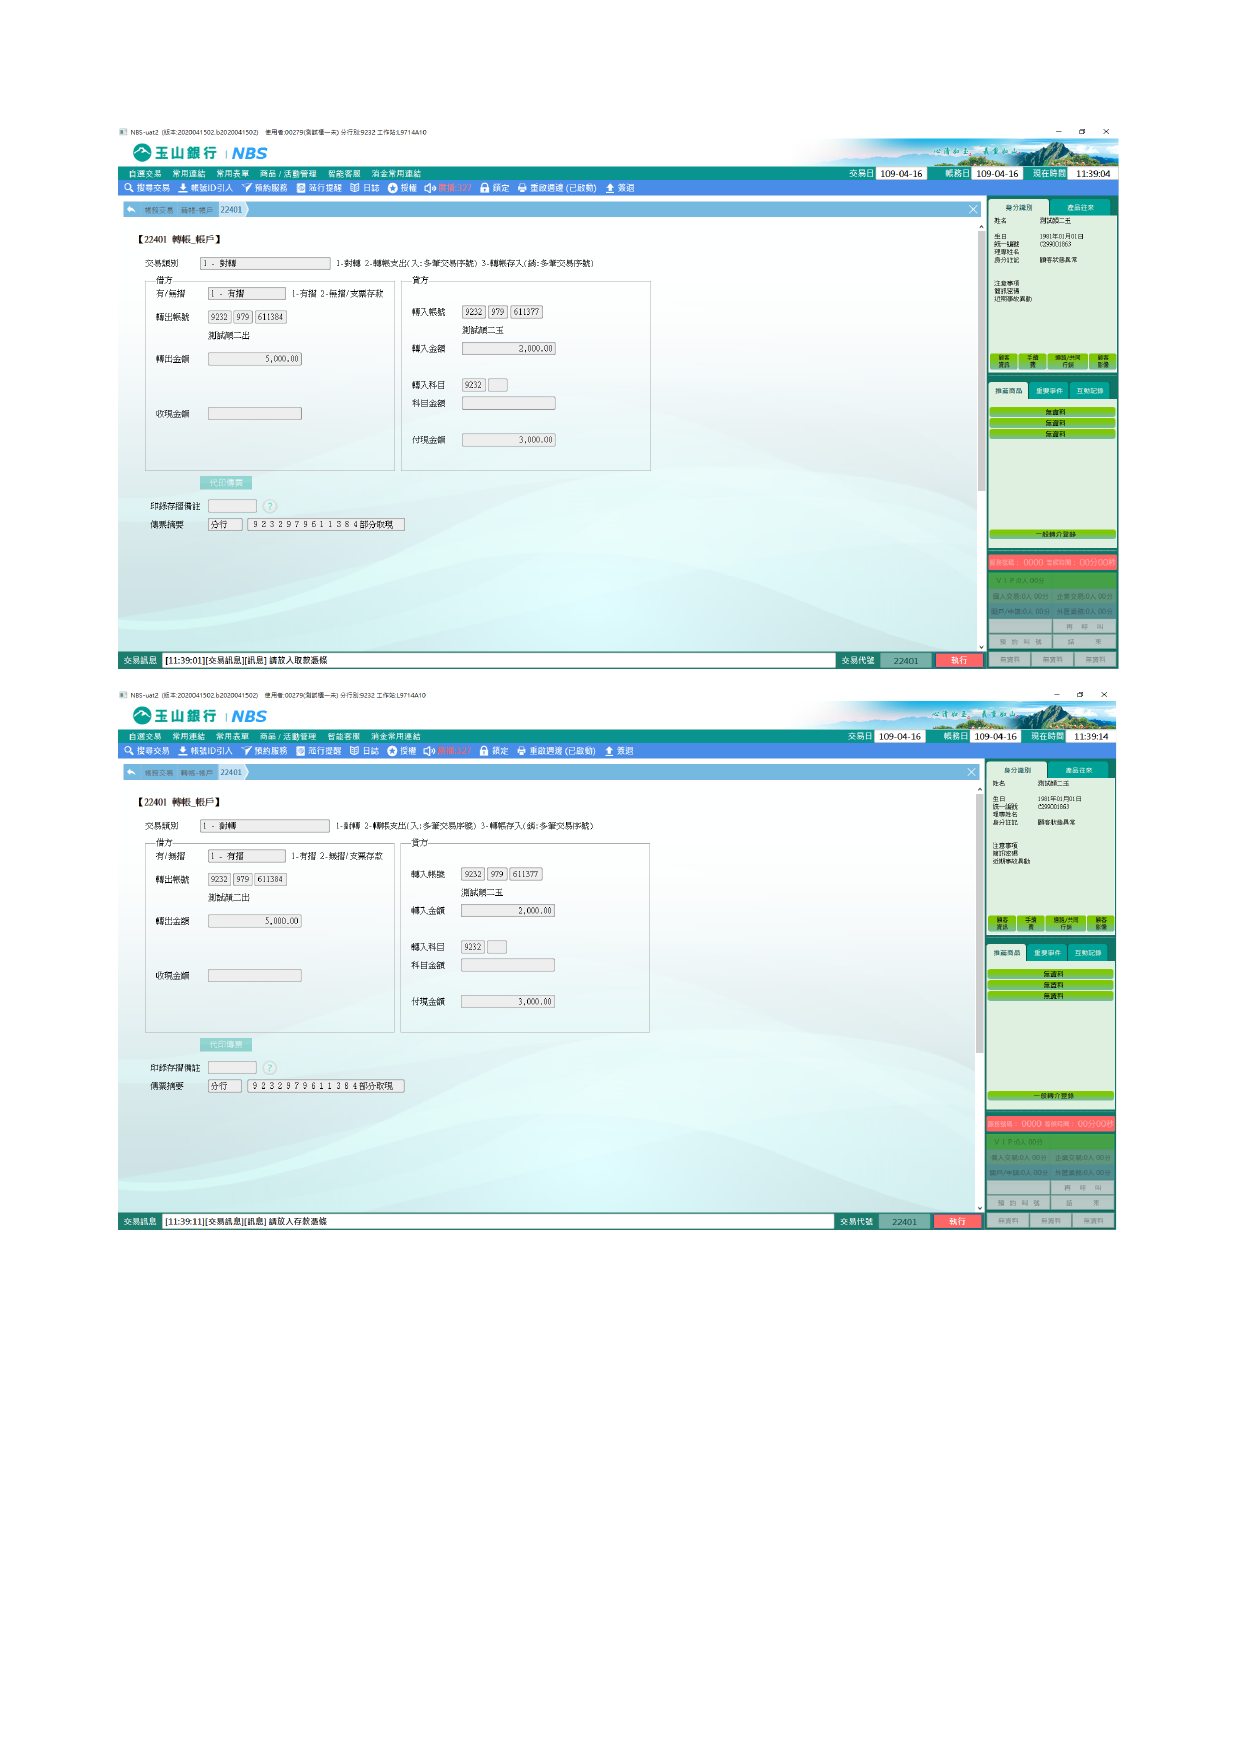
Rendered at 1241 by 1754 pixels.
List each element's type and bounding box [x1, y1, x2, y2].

picture [118, 127, 1119, 669]
picture [118, 689, 1117, 1230]
